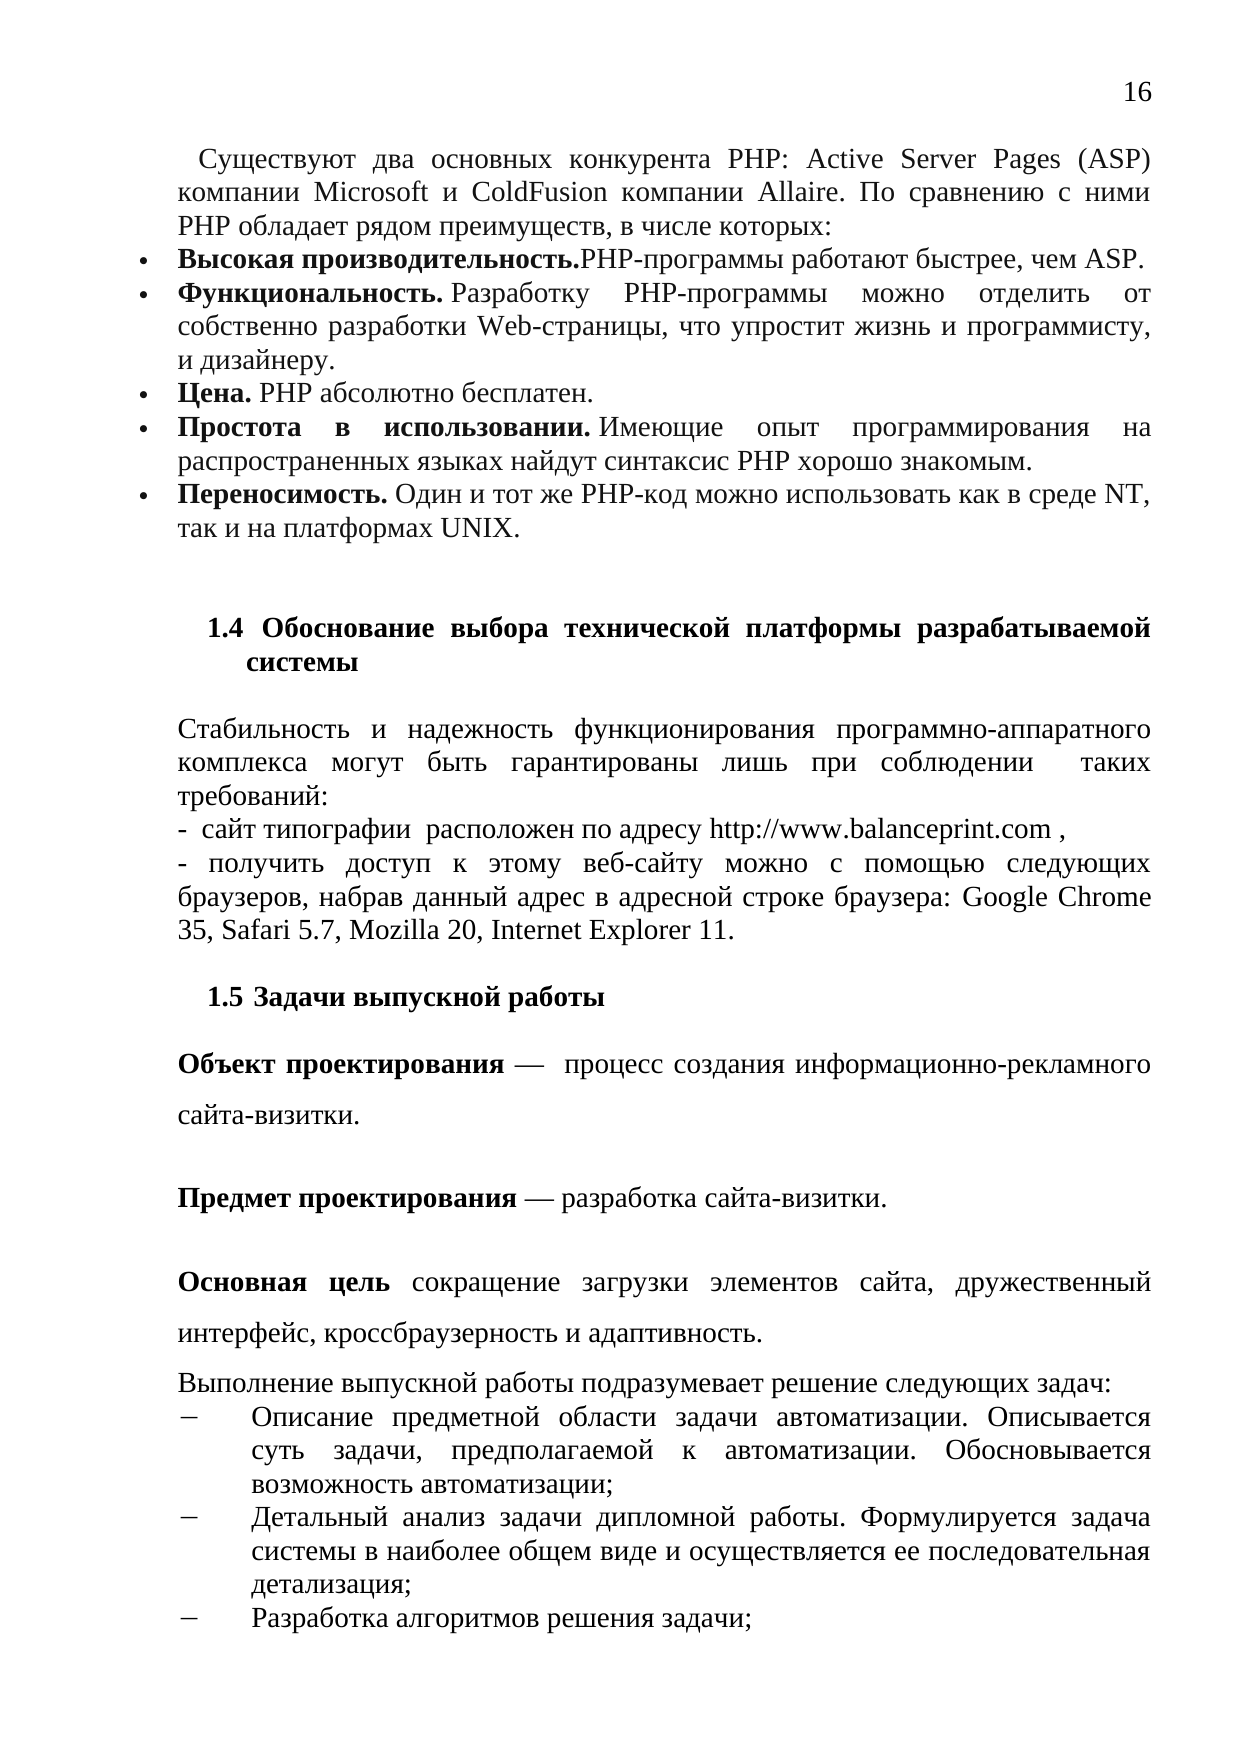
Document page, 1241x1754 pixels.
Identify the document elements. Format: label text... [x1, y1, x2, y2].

text Объект проектирования — процесс создания информационно-рекламного сайта-визитки. [177, 1046, 1152, 1130]
list Цена. PHP абсолютно бесплатен. [140, 376, 1152, 409]
list Простота в использовании. Имеющие опыт программирования на распространенных языках найдут синтаксис PHP хорошо знакомым. [140, 409, 1152, 476]
text - сайт типографии расположен по адресу http://www.balanceprint.com , [177, 812, 1152, 845]
list Обоснование выбора технической платформы разрабатываемой системы [207, 610, 1152, 677]
text Предмет проектирования — разработка сайта-визитки. [177, 1181, 1152, 1214]
text Стабильность и надежность функционирования программно-аппаратного комплекса могут быть гарантированы лишь при соблюдении таких требований: [177, 711, 1152, 812]
list Переносимость. Один и тот же PHP-код можно использовать как в среде NT, так и на платформах UNIX. [140, 476, 1152, 543]
text Существуют два основных конкурента PHP: Active Server Pages (ASP) компании Microsoft и ColdFusion компании Allaire. По сравнению с ними PHP обладает рядом преимуществ, в числе которых: [177, 141, 1152, 241]
list Описание предметной области задачи автоматизации. Описывается суть задачи, предполагаемой к автоматизации. Обосновывается возможность автоматизации; [177, 1399, 1152, 1499]
text Выполнение выпускной работы подразумевает решение следующих задач: [177, 1365, 1152, 1399]
text Основная цель сокращение загрузки элементов сайта, дружественный интерфейс, кроссбраузерность и адаптивность. [177, 1264, 1152, 1348]
list Высокая производительность.PHP-программы работают быстрее, чем ASP. [140, 241, 1152, 275]
list Детальный анализ задачи дипломной работы. Формулируется задача системы в наиболее общем виде и осуществляется ее последовательная детализация; [177, 1499, 1152, 1600]
text - получить доступ к этому веб-сайту можно с помощью следующих браузеров, набрав данный адрес в адресной строке браузера: Google Chrome 35, Safari 5.7, Mozilla 20, Internet Explorer 11. [177, 845, 1152, 946]
list Разработка алгоритмов решения задачи; [177, 1600, 1152, 1634]
list Функциональность. Разработку PHP-программы можно отделить от собственно разработки Web-страницы, что упростит жизнь и программисту, и дизайнеру. [140, 275, 1152, 376]
list Задачи выпускной работы [207, 979, 1152, 1013]
